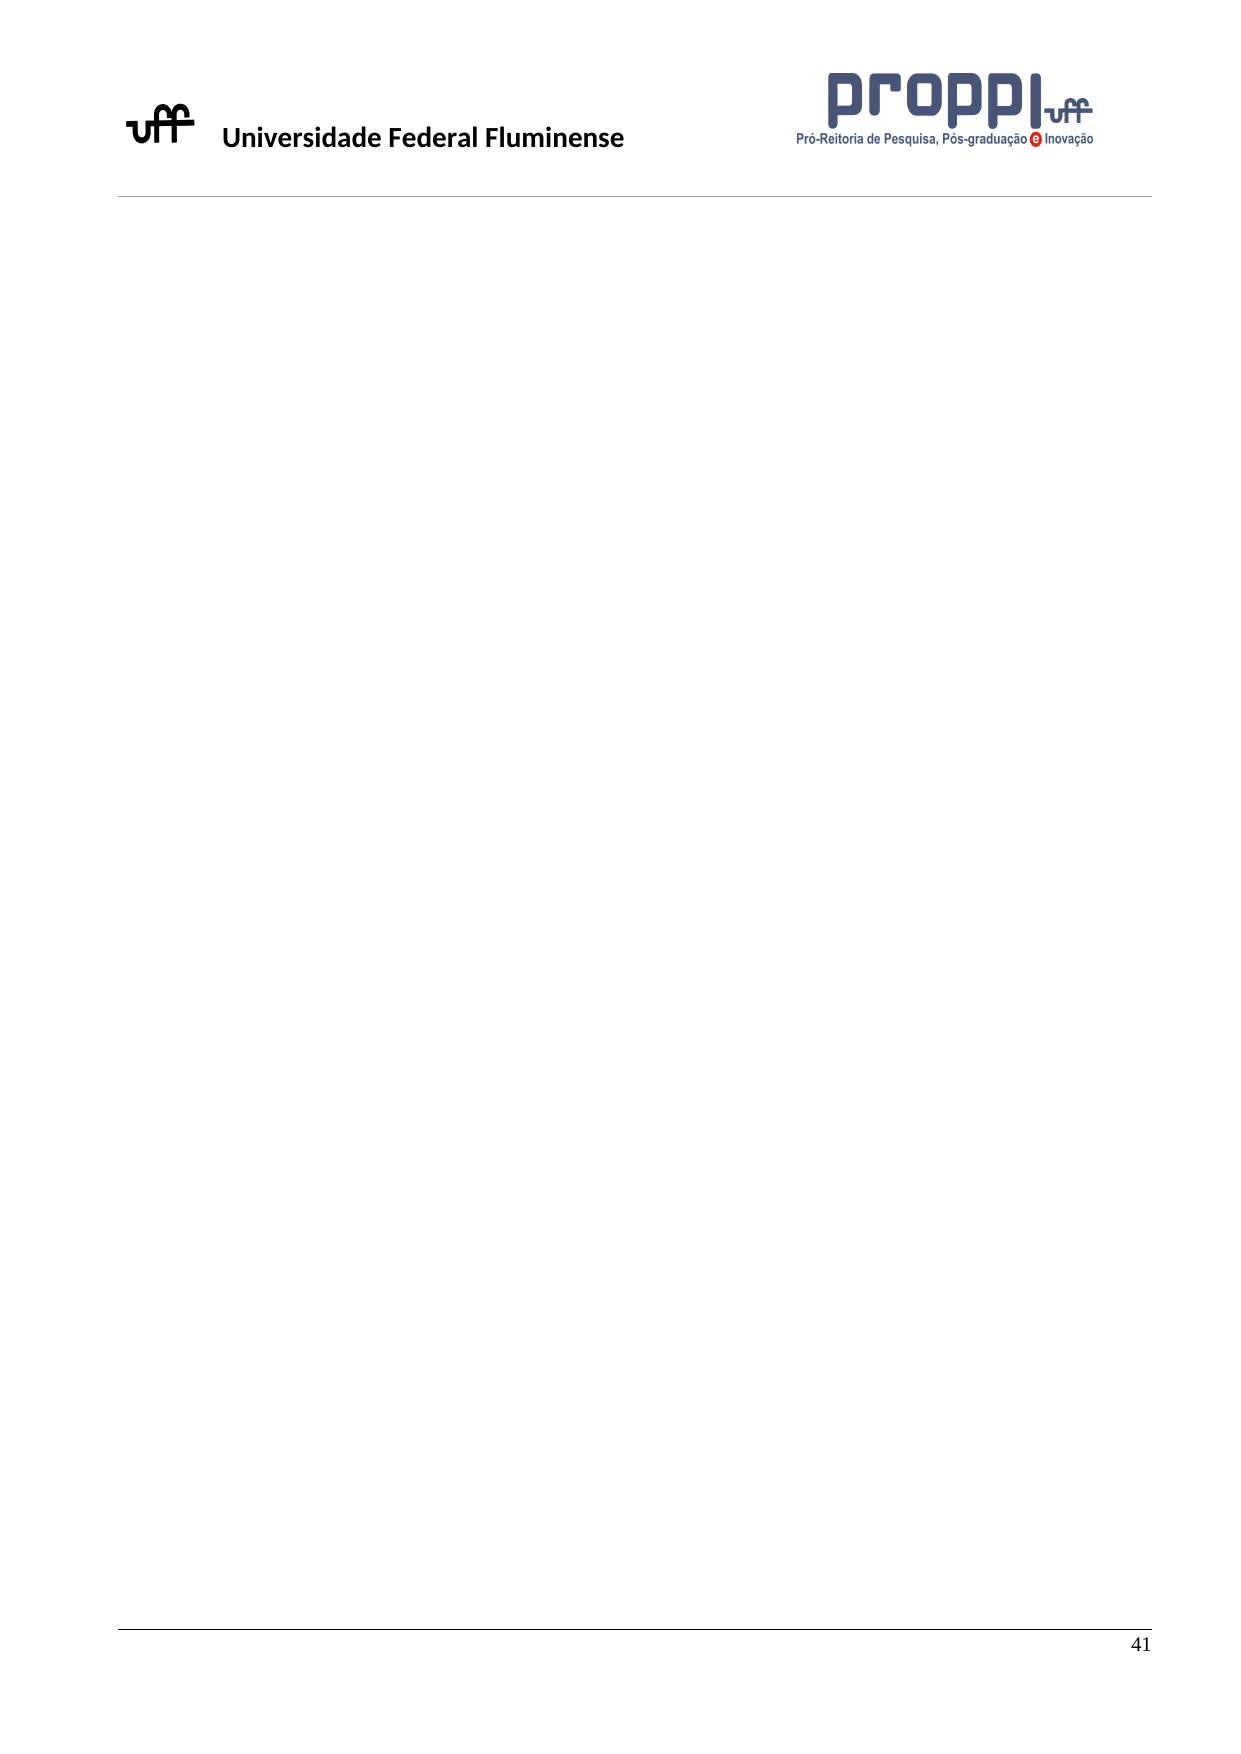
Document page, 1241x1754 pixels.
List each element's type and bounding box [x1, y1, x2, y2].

picture [125, 102, 196, 148]
picture [796, 73, 1093, 147]
